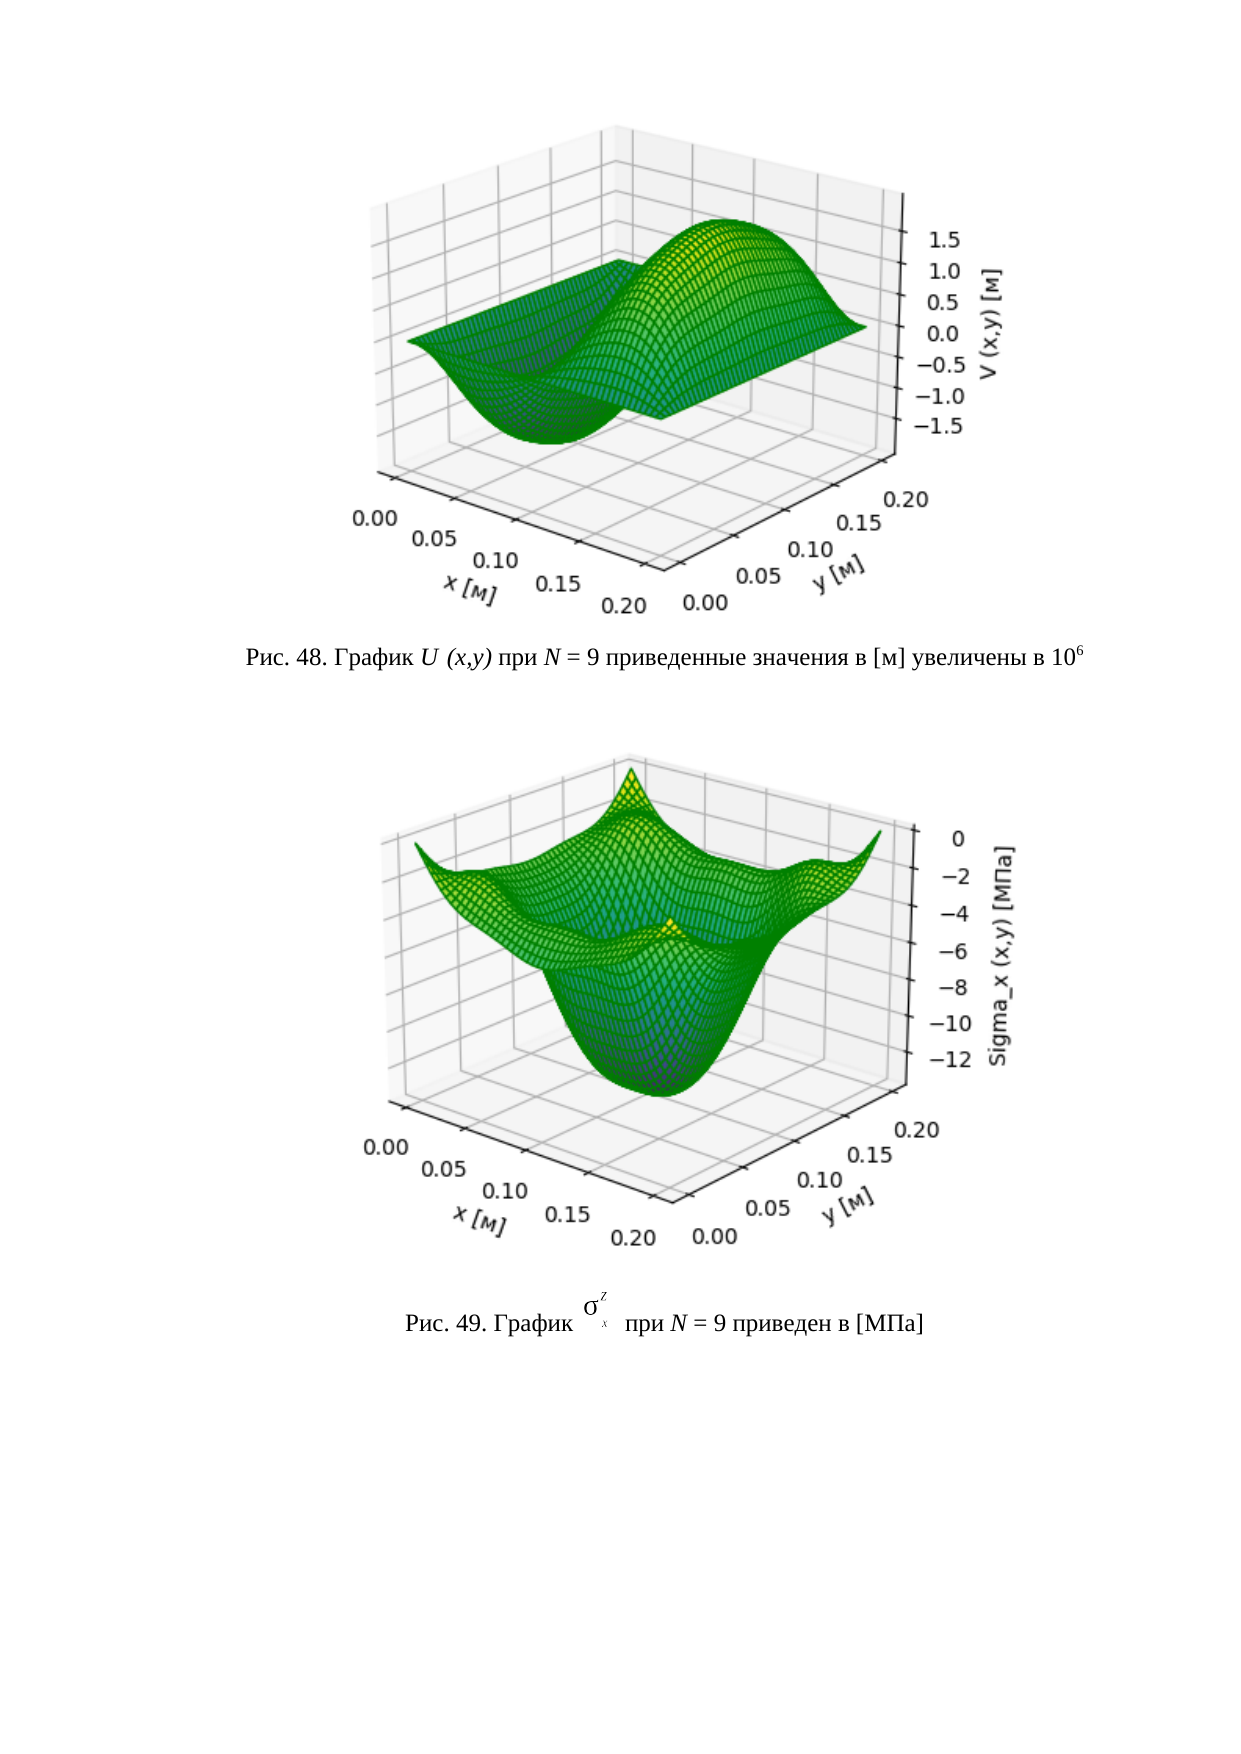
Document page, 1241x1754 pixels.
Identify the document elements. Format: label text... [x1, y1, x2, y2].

picture [305, 118, 1024, 623]
picture [302, 734, 1027, 1263]
text Рис. 49. График при N = 9 приведен в [МПа] [177, 1281, 1152, 1337]
text Рис. 48. График U (x,y) при N = 9 приведенные значения в [м] увеличены в 106 [177, 642, 1152, 670]
